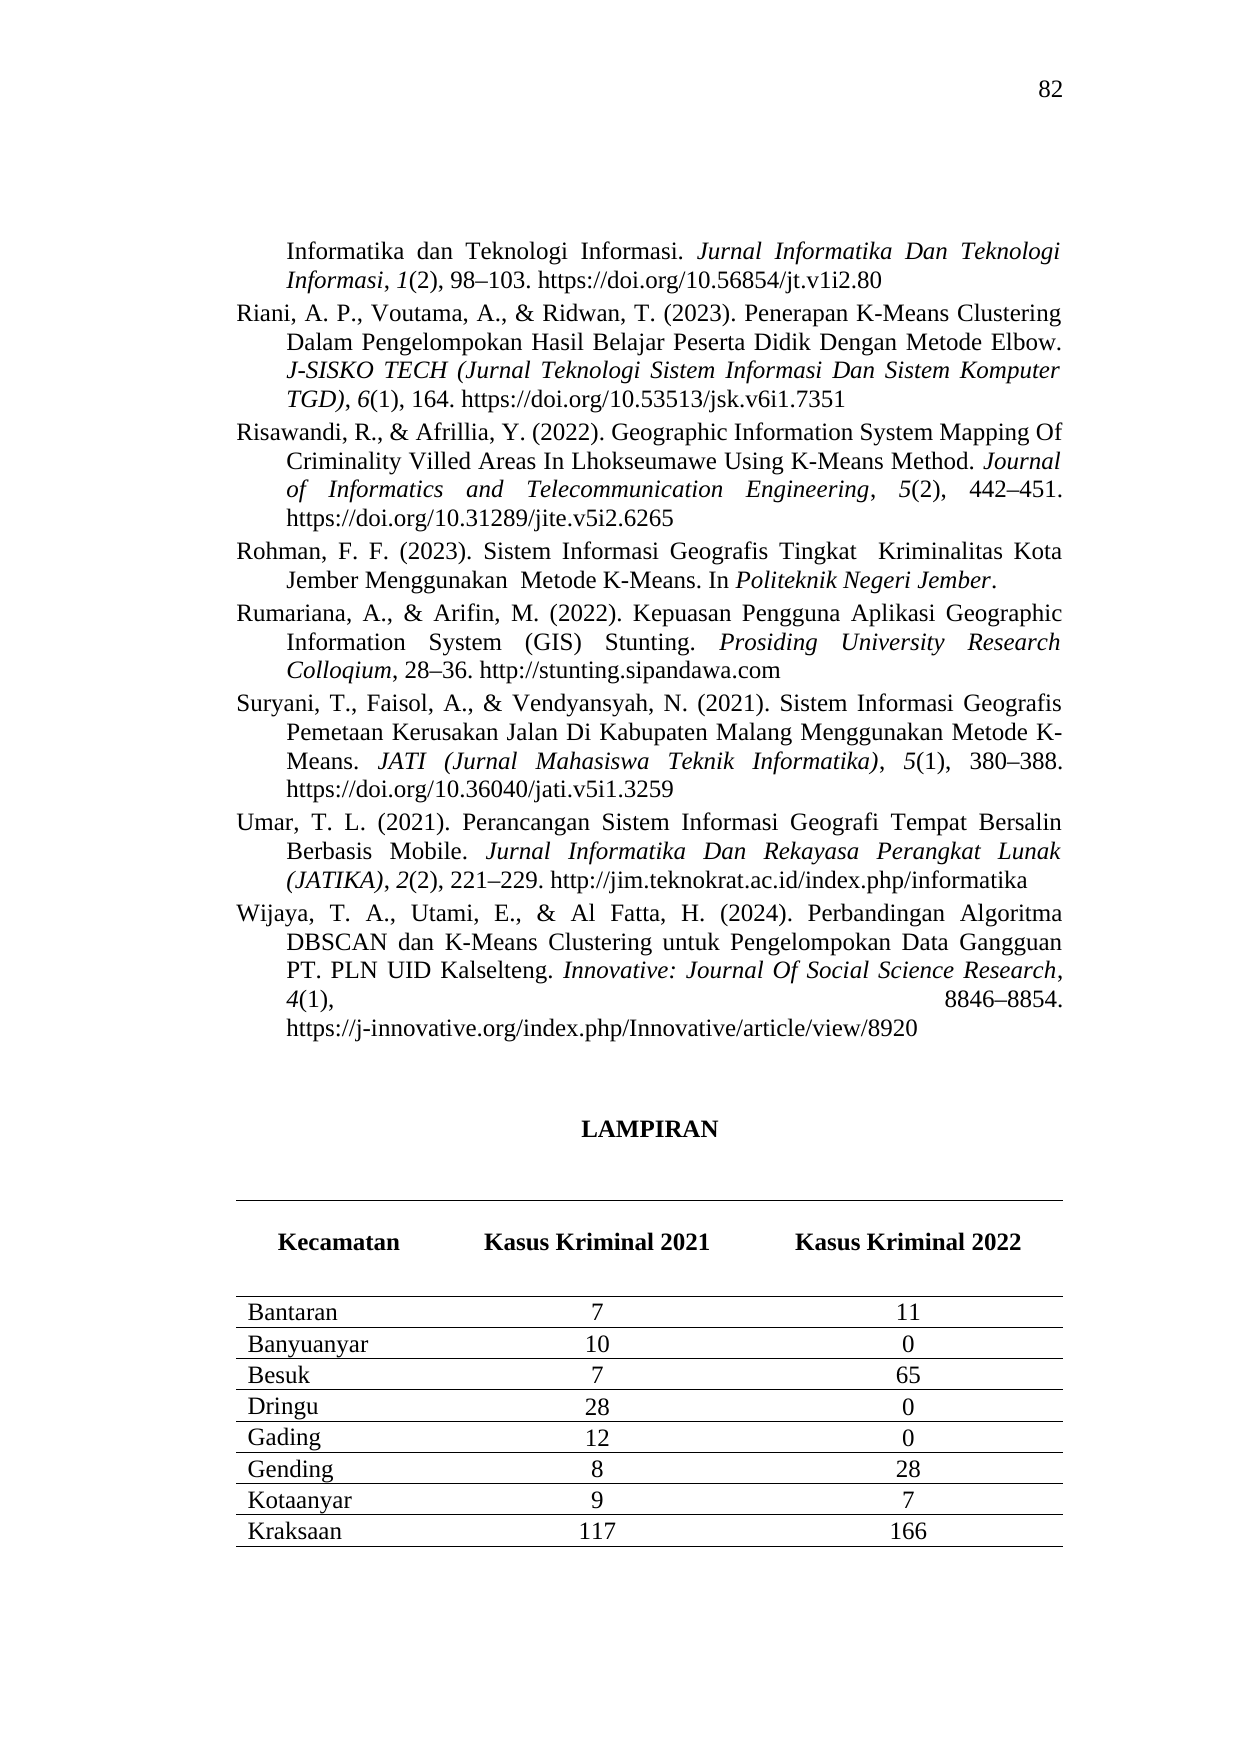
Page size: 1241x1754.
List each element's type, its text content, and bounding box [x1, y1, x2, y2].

table_cell Besuk [236, 1359, 441, 1389]
table_cell Gading [236, 1422, 441, 1452]
table_cell Kotaanyar [236, 1484, 441, 1514]
table_cell 7 [441, 1297, 753, 1327]
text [236, 236, 1063, 294]
table_cell 8 [441, 1453, 753, 1483]
subtitle LAMPIRAN [236, 1114, 1063, 1143]
table_cell Kraksaan [236, 1515, 441, 1546]
table_cell 10 [441, 1328, 753, 1358]
table_cell 7 [753, 1484, 1063, 1514]
table_cell 9 [441, 1484, 753, 1514]
table_cell 0 [753, 1390, 1063, 1421]
table_cell 28 [441, 1390, 753, 1421]
table_cell Dringu [236, 1390, 441, 1421]
table_cell 65 [753, 1359, 1063, 1389]
table_cell 166 [753, 1515, 1063, 1546]
text Risawandi, R., & Afrillia, Y. (2022). Geographic Information System Mapping Of Criminality Villed Areas In Lhokseumawe Using K-Means Method. Journal of Informatics and Telecommunication Engineering, 5(2), 442–451. https://doi.org/10.31289/jite.v5i2.6265 [236, 417, 1063, 532]
table_cell 7 [441, 1359, 753, 1389]
table_cell 12 [441, 1422, 753, 1452]
table_cell 28 [753, 1453, 1063, 1483]
text Umar, T. L. (2021). Perancangan Sistem Informasi Geografi Tempat Bersalin Berbasis Mobile. Jurnal Informatika Dan Rekayasa Perangkat Lunak (JATIKA), 2(2), 221–229. http://jim.teknokrat.ac.id/index.php/informatika [236, 807, 1063, 894]
table_cell Banyuanyar [236, 1328, 441, 1358]
table_cell 0 [753, 1422, 1063, 1452]
table_header Kasus Kriminal 2021 [441, 1201, 753, 1296]
text Rohman, F. F. (2023). Sistem Informasi Geografis Tingkat Kriminalitas Kota Jember Menggunakan Metode K-Means. In Politeknik Negeri Jember. [236, 536, 1063, 594]
table_header Kecamatan [236, 1201, 441, 1296]
table_cell 0 [753, 1328, 1063, 1358]
text Wijaya, T. A., Utami, E., & Al Fatta, H. (2024). Perbandingan Algoritma DBSCAN dan K-Means Clustering untuk Pengelompokan Data Gangguan PT. PLN UID Kalselteng. Innovative: Journal Of Social Science Research, 4(1), 8846–8854. https://j-innovative.org/index.php/Innovative/article/view/8920 [236, 898, 1063, 1042]
table_header Kasus Kriminal 2022 [753, 1201, 1063, 1296]
table_cell 11 [753, 1297, 1063, 1327]
table_cell Gending [236, 1453, 441, 1483]
text Rumariana, A., & Arifin, M. (2022). Kepuasan Pengguna Aplikasi Geographic Information System (GIS) Stunting. Prosiding University Research Colloqium, 28–36. http://stunting.sipandawa.com [236, 598, 1063, 684]
text Suryani, T., Faisol, A., & Vendyansyah, N. (2021). Sistem Informasi Geografis Pemetaan Kerusakan Jalan Di Kabupaten Malang Menggunakan Metode K-Means. JATI (Jurnal Mahasiswa Teknik Informatika), 5(1), 380–388. https://doi.org/10.36040/jati.v5i1.3259 [236, 688, 1063, 803]
text Riani, A. P., Voutama, A., & Ridwan, T. (2023). Penerapan K-Means Clustering Dalam Pengelompokan Hasil Belajar Peserta Didik Dengan Metode Elbow. J-SISKO TECH (Jurnal Teknologi Sistem Informasi Dan Sistem Komputer TGD), 6(1), 164. https://doi.org/10.53513/jsk.v6i1.7351 [236, 298, 1063, 413]
table_cell Bantaran [236, 1297, 441, 1327]
table_cell 117 [441, 1515, 753, 1546]
